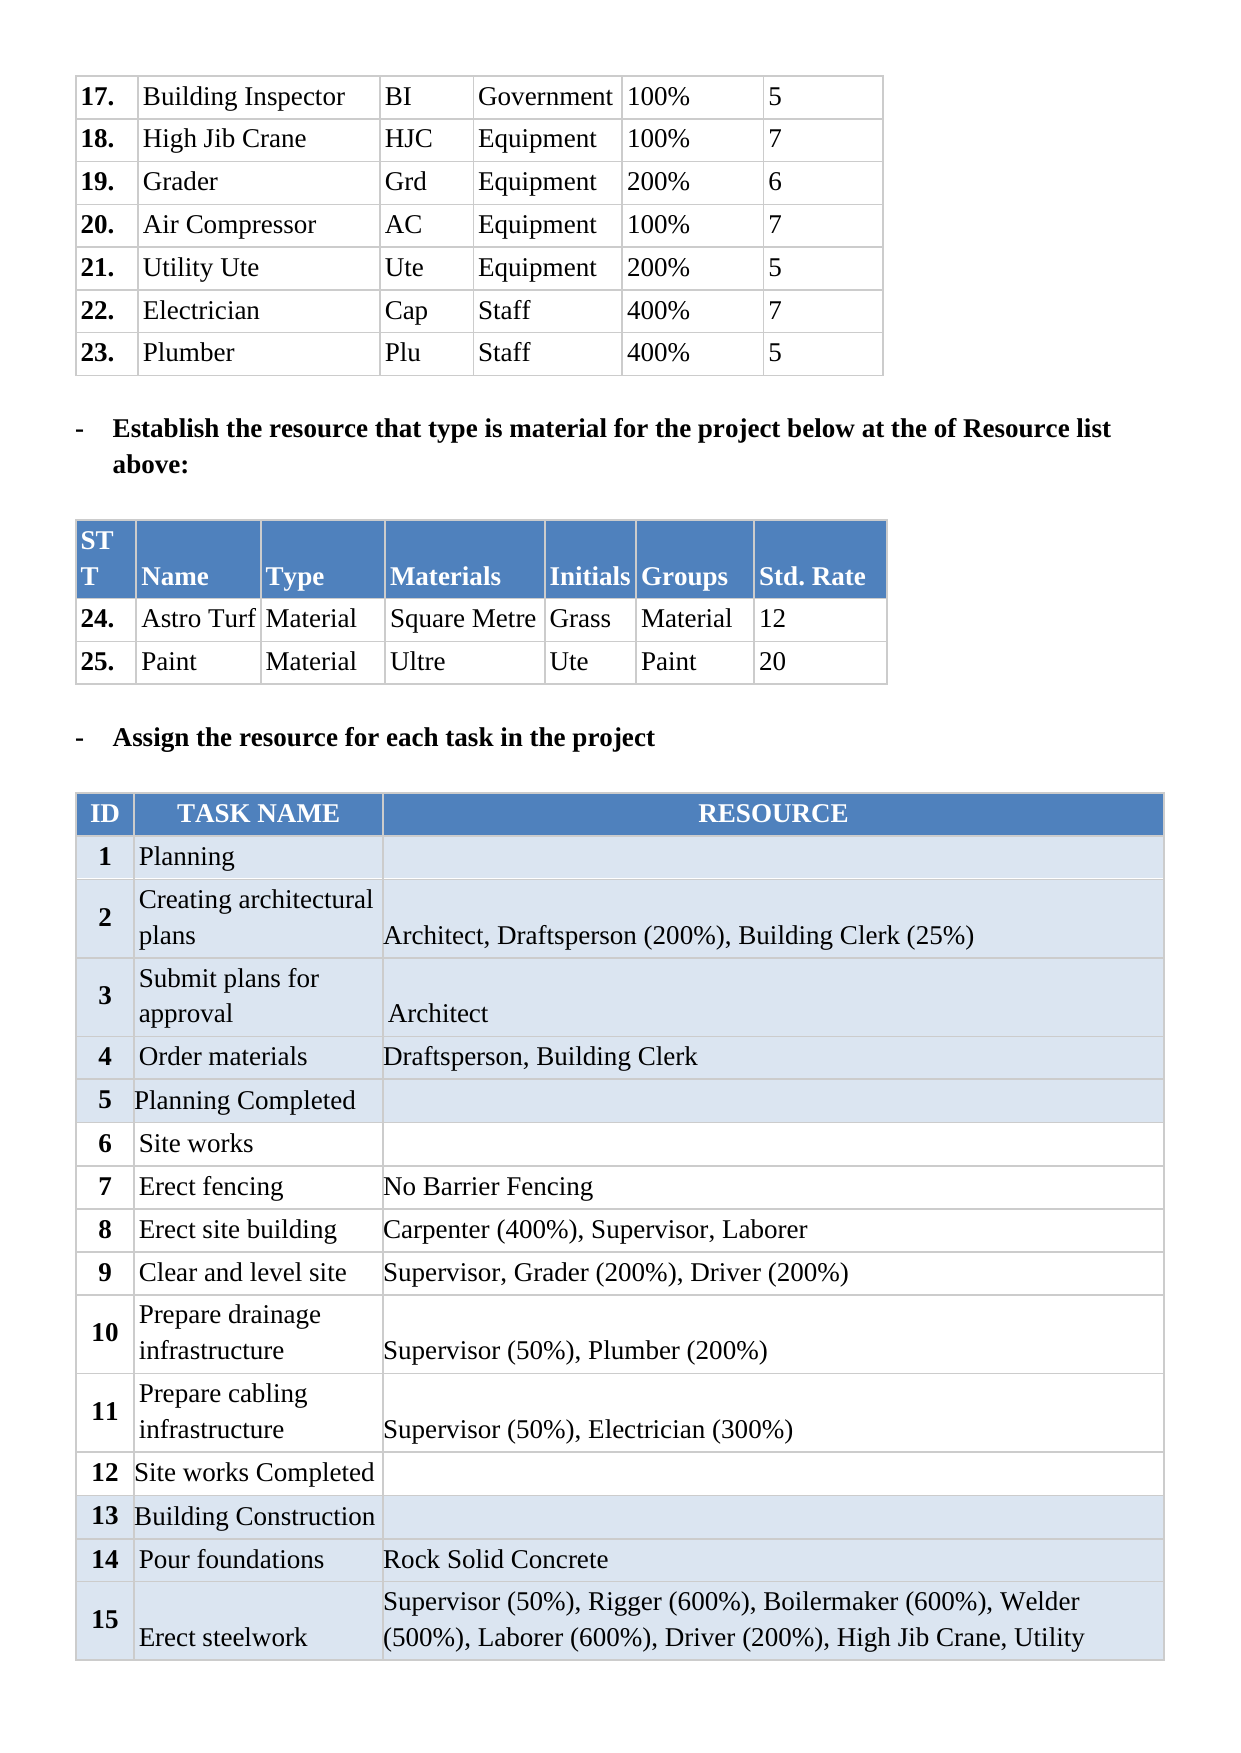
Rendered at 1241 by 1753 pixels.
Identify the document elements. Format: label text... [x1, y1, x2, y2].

table_cell Ute [381, 248, 473, 289]
table_cell Erect site building [135, 1210, 382, 1251]
table_cell Planning Completed [135, 1080, 382, 1122]
table_cell Astro Turf [137, 599, 260, 641]
table_cell Ute [546, 642, 635, 683]
table_cell Supervisor (50%), Rigger (600%), Boilermaker (600%), Welder (500%), Laborer (600%), Driver (200%), High Jib Crane, Utility [384, 1582, 1163, 1659]
table_cell 6 [764, 162, 882, 203]
table_header Materials [386, 521, 544, 598]
table_cell 14 [77, 1540, 133, 1581]
table_cell 12 [77, 1453, 133, 1494]
table_cell Site works Completed [135, 1453, 382, 1494]
table_cell Supervisor (50%), Plumber (200%) [384, 1296, 1163, 1372]
table_cell Supervisor, Grader (200%), Driver (200%) [384, 1253, 1163, 1294]
table_cell Draftsperson, Building Clerk [384, 1037, 1163, 1078]
table_cell 18. [77, 120, 137, 161]
table_cell Planning [135, 837, 382, 878]
table_cell Government [474, 77, 621, 118]
table_cell 7 [764, 205, 882, 246]
table_cell 23. [77, 333, 137, 375]
table_cell 21. [77, 248, 137, 289]
table_cell 19. [77, 162, 137, 203]
table_cell Ultre [386, 642, 544, 683]
table_cell 400% [623, 333, 763, 375]
table_cell Material [262, 642, 384, 683]
table_cell [384, 1123, 1163, 1165]
table_header Groups [637, 521, 753, 598]
table_cell 25. [77, 642, 135, 683]
table_cell Prepare cabling infrastructure [135, 1374, 382, 1451]
table_cell Square Metre [386, 599, 544, 641]
table_cell 20. [77, 205, 137, 246]
table_cell 17. [77, 77, 137, 118]
table_cell No Barrier Fencing [384, 1167, 1163, 1208]
table_cell Site works [135, 1123, 382, 1165]
table_cell HJC [381, 120, 473, 161]
table_cell 11 [77, 1374, 133, 1451]
table_cell Architect, Draftsperson (200%), Building Clerk (25%) [384, 880, 1163, 957]
table_cell 15 [77, 1582, 133, 1659]
table_cell Equipment [474, 205, 621, 246]
table_cell Architect [384, 959, 1163, 1036]
table_cell Plumber [139, 333, 379, 375]
table_cell Submit plans for approval [135, 959, 382, 1036]
table_header Initials [546, 521, 635, 598]
table_cell 5 [77, 1080, 133, 1122]
table_cell 10 [77, 1296, 133, 1372]
table_cell 9 [77, 1253, 133, 1294]
table_cell Erect fencing [135, 1167, 382, 1208]
table_cell BI [381, 77, 473, 118]
table_cell [384, 1496, 1163, 1538]
table_cell Equipment [474, 248, 621, 289]
table_cell Cap [381, 291, 473, 332]
table_cell 100% [623, 77, 763, 118]
table_header Type [262, 521, 384, 598]
table_cell 8 [77, 1210, 133, 1251]
table_cell Building Inspector [139, 77, 379, 118]
table_cell 3 [77, 959, 133, 1036]
table_cell 200% [623, 162, 763, 203]
table_cell Supervisor (50%), Electrician (300%) [384, 1374, 1163, 1451]
table_cell Rock Solid Concrete [384, 1540, 1163, 1581]
table_cell 200% [623, 248, 763, 289]
table_cell Staff [474, 291, 621, 332]
table_header TASK NAME [135, 794, 382, 835]
table_cell Carpenter (400%), Supervisor, Laborer [384, 1210, 1163, 1251]
table_cell 100% [623, 120, 763, 161]
table_cell Building Construction [135, 1496, 382, 1538]
table_cell 12 [755, 599, 886, 641]
table_cell Creating architectural plans [135, 880, 382, 957]
table_cell 13 [77, 1496, 133, 1538]
table_header Name [137, 521, 260, 598]
table_cell 7 [764, 120, 882, 161]
table_cell Prepare drainage infrastructure [135, 1296, 382, 1372]
table_cell 5 [764, 333, 882, 375]
table_cell Grader [139, 162, 379, 203]
table_cell 100% [623, 205, 763, 246]
table_cell 24. [77, 599, 135, 641]
table_cell 5 [764, 77, 882, 118]
table_cell 5 [764, 248, 882, 289]
table_cell 7 [77, 1167, 133, 1208]
table_header STT [77, 521, 135, 598]
table_cell [384, 1080, 1163, 1122]
table_cell Staff [474, 333, 621, 375]
list Assign the resource for each task in the project [75, 721, 1165, 752]
table_header ID [77, 794, 133, 835]
table_cell Equipment [474, 120, 621, 161]
table_cell Clear and level site [135, 1253, 382, 1294]
table_cell 7 [764, 291, 882, 332]
table_cell Utility Ute [139, 248, 379, 289]
table_cell Equipment [474, 162, 621, 203]
table_cell [384, 837, 1163, 878]
table_cell Material [262, 599, 384, 641]
table_cell AC [381, 205, 473, 246]
table_cell 1 [77, 837, 133, 878]
table_cell Order materials [135, 1037, 382, 1078]
table_cell [384, 1453, 1163, 1494]
table_cell 20 [755, 642, 886, 683]
table_cell High Jib Crane [139, 120, 379, 161]
list Establish the resource that type is material for the project below at the of Resource list above: [75, 412, 1165, 479]
table_cell 4 [77, 1037, 133, 1078]
table_cell 22. [77, 291, 137, 332]
table_cell Electrician [139, 291, 379, 332]
table_cell Paint [637, 642, 753, 683]
table_cell Plu [381, 333, 473, 375]
table_header RESOURCE [384, 794, 1163, 835]
table_cell Air Compressor [139, 205, 379, 246]
table_cell Paint [137, 642, 260, 683]
table_cell Pour foundations [135, 1540, 382, 1581]
table_cell 6 [77, 1123, 133, 1165]
table_cell Material [637, 599, 753, 641]
table_header Std. Rate [755, 521, 886, 598]
table_cell 2 [77, 880, 133, 957]
table_cell Grd [381, 162, 473, 203]
table_cell Grass [546, 599, 635, 641]
table_cell 400% [623, 291, 763, 332]
table_cell Erect steelwork [135, 1582, 382, 1659]
